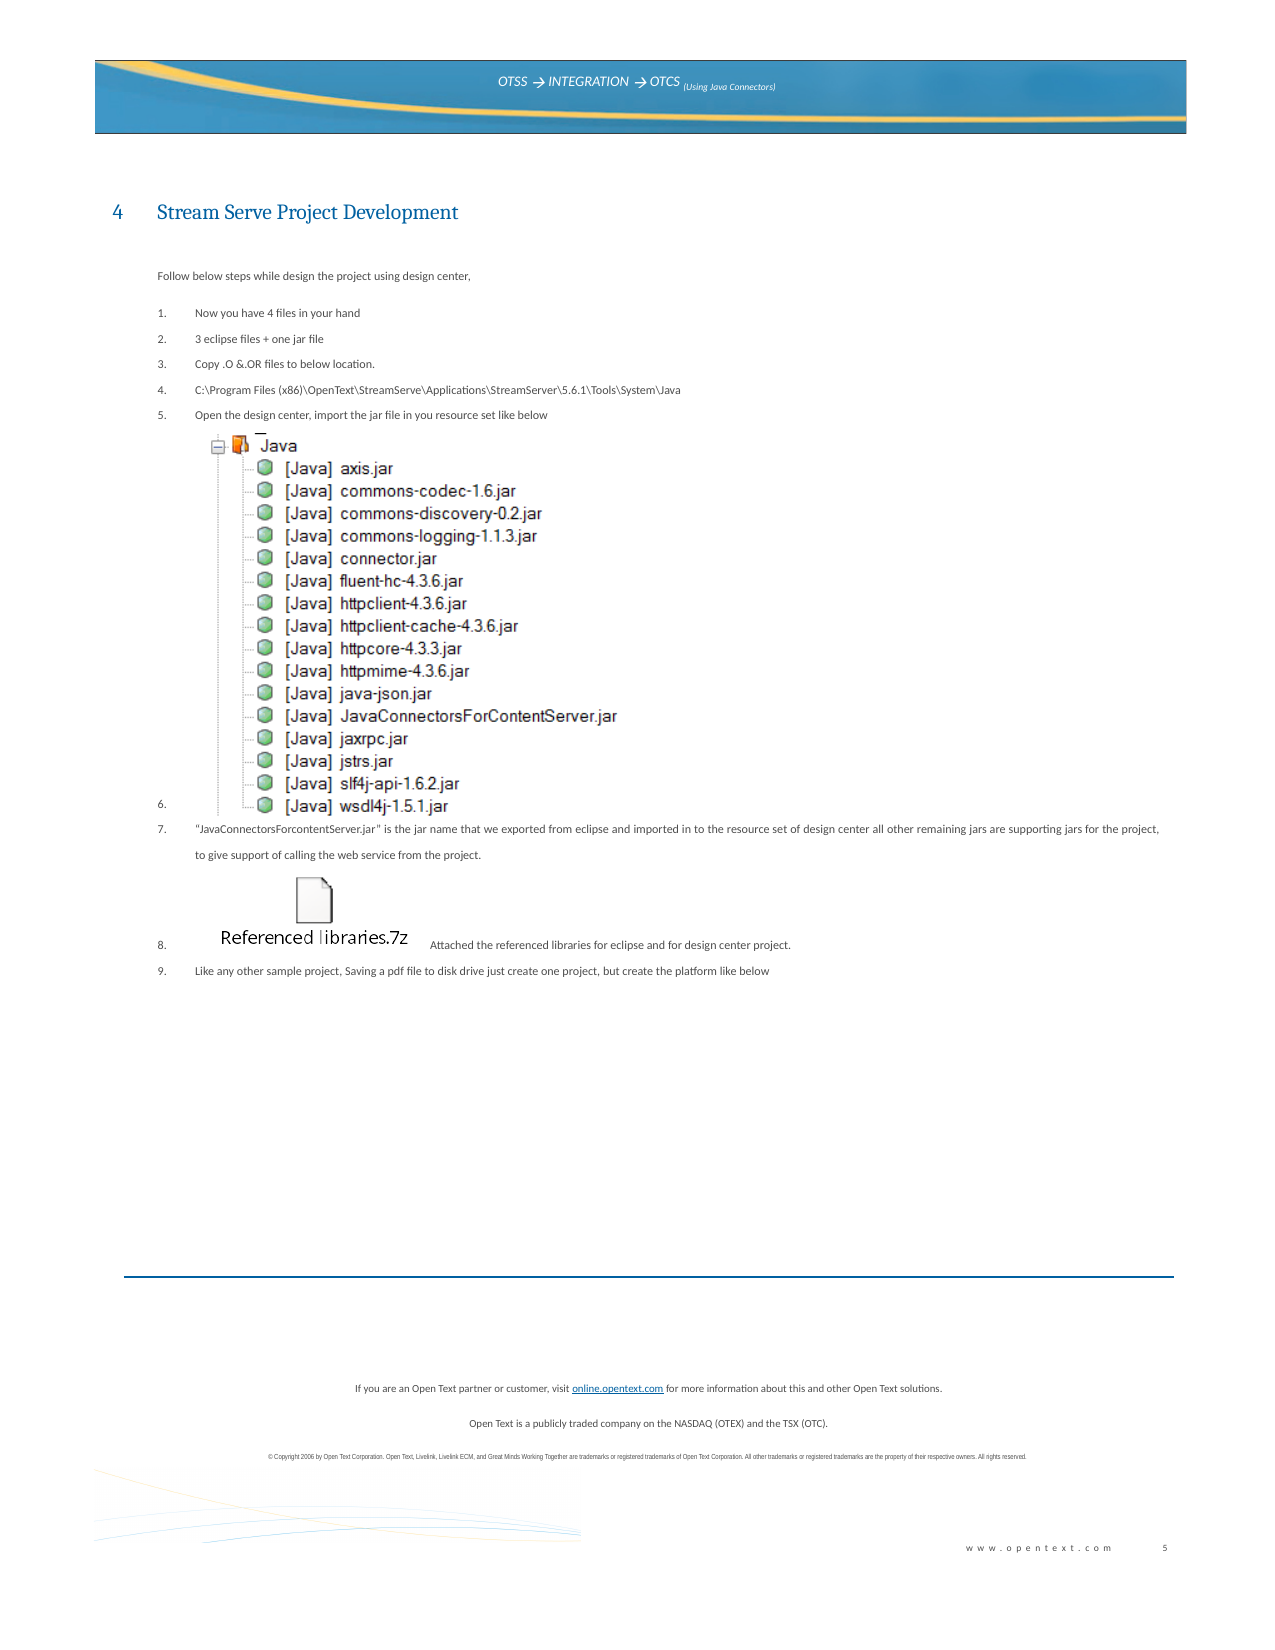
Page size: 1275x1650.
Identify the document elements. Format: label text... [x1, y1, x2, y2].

list Copy .O &.OR files to below location. [157, 357, 1162, 382]
list 3 eclipse files + one jar file [157, 331, 1162, 357]
picture [95, 60, 1187, 134]
picture [195, 433, 737, 817]
list “JavaConnectorsForcontentServer.jar” is the jar name that we exported from eclipse and imported in to the resource set of design center all other remaining jars are supporting jars for the project, to give support of calling the web service from the project. [157, 822, 1162, 873]
subtitle Stream Serve Project Development [112, 200, 1162, 243]
list C:\Program Files (x86)\OpenText\StreamServe\Applications\StreamServer\5.6.1\Tools\System\Java [157, 382, 1162, 408]
list Now you have 4 files in your hand [157, 306, 1162, 331]
list Attached the referenced libraries for eclipse and for design center project. [157, 873, 1162, 963]
list Like any other sample project, Saving a pdf file to disk drive just create one project, but create the platform like below [157, 963, 1162, 988]
list Open the design center, import the jar file in you resource set like below [157, 408, 1162, 433]
picture [93, 1467, 581, 1543]
text Follow below steps while design the project using design center, [157, 268, 1162, 293]
